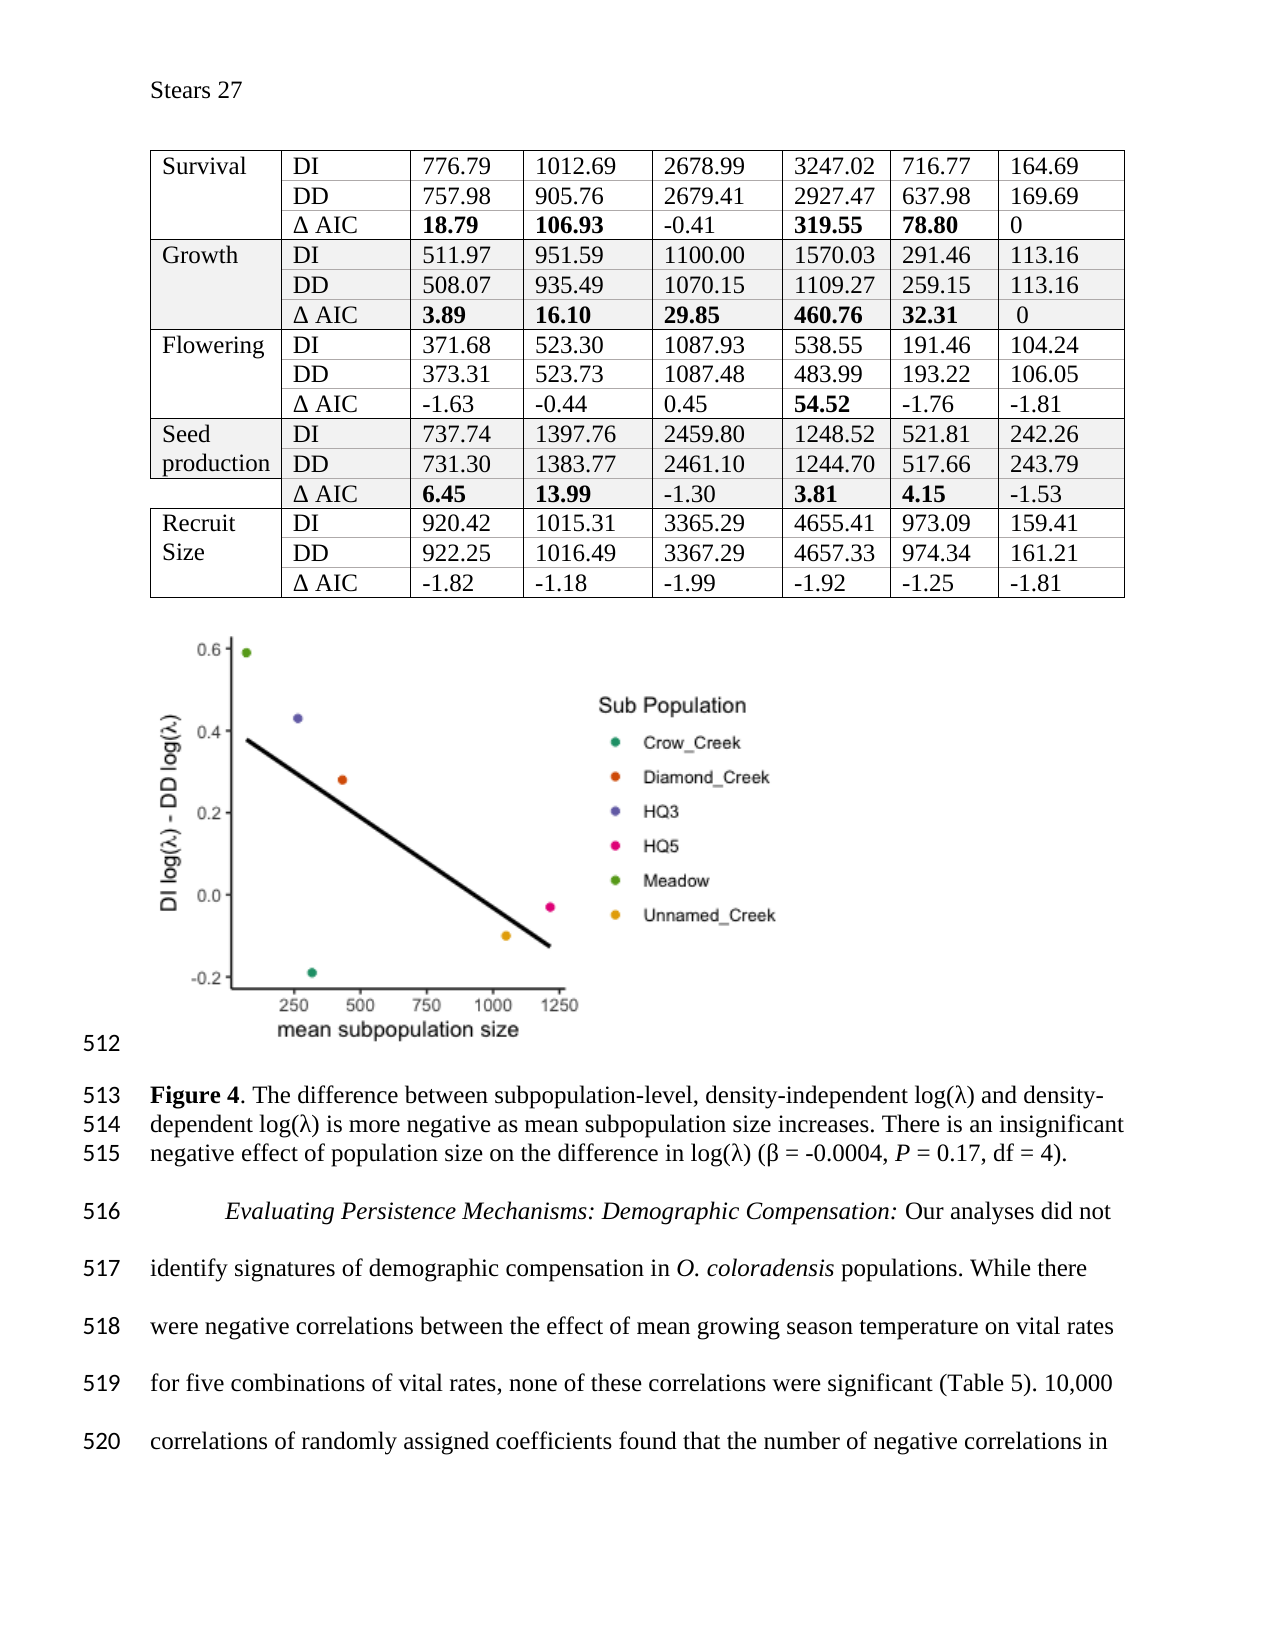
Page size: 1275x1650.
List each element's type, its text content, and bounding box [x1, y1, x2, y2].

table_cell 319.55 [783, 211, 890, 239]
table_cell 4655.41 [783, 509, 890, 537]
table_cell 1015.31 [524, 509, 652, 537]
table_cell 242.26 [999, 419, 1124, 448]
table_cell 291.46 [891, 240, 998, 269]
table_cell 3.89 [411, 300, 523, 329]
table_cell 6.45 [411, 479, 523, 507]
table_cell 483.99 [783, 360, 890, 388]
table_cell 18.79 [411, 211, 523, 239]
table_cell 54.52 [783, 389, 890, 418]
table_cell 716.77 [891, 151, 998, 180]
table_cell Flowering [151, 330, 281, 418]
table_cell 259.15 [891, 270, 998, 299]
table_cell -1.30 [653, 479, 782, 507]
table_cell 1087.93 [653, 330, 782, 358]
table_cell 4.15 [891, 479, 998, 507]
table_cell Δ AIC [282, 389, 410, 418]
table_cell 78.80 [891, 211, 998, 239]
table_cell 113.16 [999, 270, 1124, 299]
table_cell 2927.47 [783, 181, 890, 209]
table_cell 3247.02 [783, 151, 890, 180]
table_cell DD [282, 449, 410, 478]
table_cell 1100.00 [653, 240, 782, 269]
table_cell 2461.10 [653, 449, 782, 478]
table_cell 1070.15 [653, 270, 782, 299]
table_cell 169.69 [999, 181, 1124, 209]
table_cell Δ AIC [282, 479, 410, 507]
table_cell 104.24 [999, 330, 1124, 358]
table_cell 13.99 [524, 479, 652, 507]
table_cell 1016.49 [524, 538, 652, 567]
table_cell Survival [151, 151, 281, 239]
table_cell 4657.33 [783, 538, 890, 567]
table_cell -1.18 [524, 568, 652, 597]
table_cell -1.25 [891, 568, 998, 597]
picture [150, 627, 798, 1052]
table_cell DI [282, 509, 410, 537]
table_cell DD [282, 360, 410, 388]
table_cell 973.09 [891, 509, 998, 537]
table_cell 1570.03 [783, 240, 890, 269]
table_cell 191.46 [891, 330, 998, 358]
table_cell DI [282, 419, 410, 448]
table_cell 2678.99 [653, 151, 782, 180]
table_cell 637.98 [891, 181, 998, 209]
table_cell 159.41 [999, 509, 1124, 537]
table_cell 920.42 [411, 509, 523, 537]
table_cell DD [282, 270, 410, 299]
table_cell 974.34 [891, 538, 998, 567]
table_cell 0 [999, 211, 1124, 239]
table_cell 161.21 [999, 538, 1124, 567]
table_cell 517.66 [891, 449, 998, 478]
table_cell 460.76 [783, 300, 890, 329]
table_cell -1.81 [999, 389, 1124, 418]
table_cell Δ AIC [282, 211, 410, 239]
table_cell 0 [999, 300, 1124, 329]
table_cell -1.81 [999, 568, 1124, 597]
table_cell 731.30 [411, 449, 523, 478]
table_cell 1383.77 [524, 449, 652, 478]
table_cell 243.79 [999, 449, 1124, 478]
table_cell 2679.41 [653, 181, 782, 209]
table_cell 373.31 [411, 360, 523, 388]
table_cell -1.82 [411, 568, 523, 597]
table_cell 737.74 [411, 419, 523, 448]
table_cell 2459.80 [653, 419, 782, 448]
table_cell DD [282, 538, 410, 567]
table_cell 106.93 [524, 211, 652, 239]
table_cell -0.41 [653, 211, 782, 239]
table_cell DD [282, 181, 410, 209]
table_cell 113.16 [999, 240, 1124, 269]
table_cell 757.98 [411, 181, 523, 209]
table_cell 3367.29 [653, 538, 782, 567]
table_cell 511.97 [411, 240, 523, 269]
table_cell Seed production [151, 419, 281, 478]
table_cell 508.07 [411, 270, 523, 299]
table_cell 106.05 [999, 360, 1124, 388]
table_cell 538.55 [783, 330, 890, 358]
table_cell -0.44 [524, 389, 652, 418]
table_cell 371.68 [411, 330, 523, 358]
table_cell Growth [151, 240, 281, 329]
table_cell -1.76 [891, 389, 998, 418]
table_cell 16.10 [524, 300, 652, 329]
table_cell -1.92 [783, 568, 890, 597]
table_cell 1248.52 [783, 419, 890, 448]
table_cell DI [282, 151, 410, 180]
table_cell 193.22 [891, 360, 998, 388]
table_cell -1.53 [999, 479, 1124, 507]
table_cell 1087.48 [653, 360, 782, 388]
table_cell 1109.27 [783, 270, 890, 299]
table_cell 164.69 [999, 151, 1124, 180]
table_cell 3.81 [783, 479, 890, 507]
table_cell 1397.76 [524, 419, 652, 448]
table_cell -1.99 [653, 568, 782, 597]
table_cell DI [282, 240, 410, 269]
table_cell Δ AIC [282, 568, 410, 597]
text Figure 4. The difference between subpopulation-level, density-independent log(λ) and density-dependent log(λ) is more negative as mean subpopulation size increases. There is an insignificant negative effect of population size on the difference in log(λ) (β = -0.0004, P = 0.17, df = 4). [150, 1080, 1125, 1167]
table_cell 922.25 [411, 538, 523, 567]
table_cell 523.30 [524, 330, 652, 358]
table_cell 905.76 [524, 181, 652, 209]
table_cell 523.73 [524, 360, 652, 388]
table_cell 1012.69 [524, 151, 652, 180]
table_cell Recruit Size [151, 509, 281, 597]
table_cell 0.45 [653, 389, 782, 418]
table_cell 776.79 [411, 151, 523, 180]
table_cell DI [282, 330, 410, 358]
table_cell 32.31 [891, 300, 998, 329]
table_cell 935.49 [524, 270, 652, 299]
table_cell 521.81 [891, 419, 998, 448]
table_cell Δ AIC [282, 300, 410, 329]
table_cell 1244.70 [783, 449, 890, 478]
table_cell 3365.29 [653, 509, 782, 537]
table_cell 951.59 [524, 240, 652, 269]
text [150, 1196, 1125, 1454]
table_cell -1.63 [411, 389, 523, 418]
table_cell 29.85 [653, 300, 782, 329]
